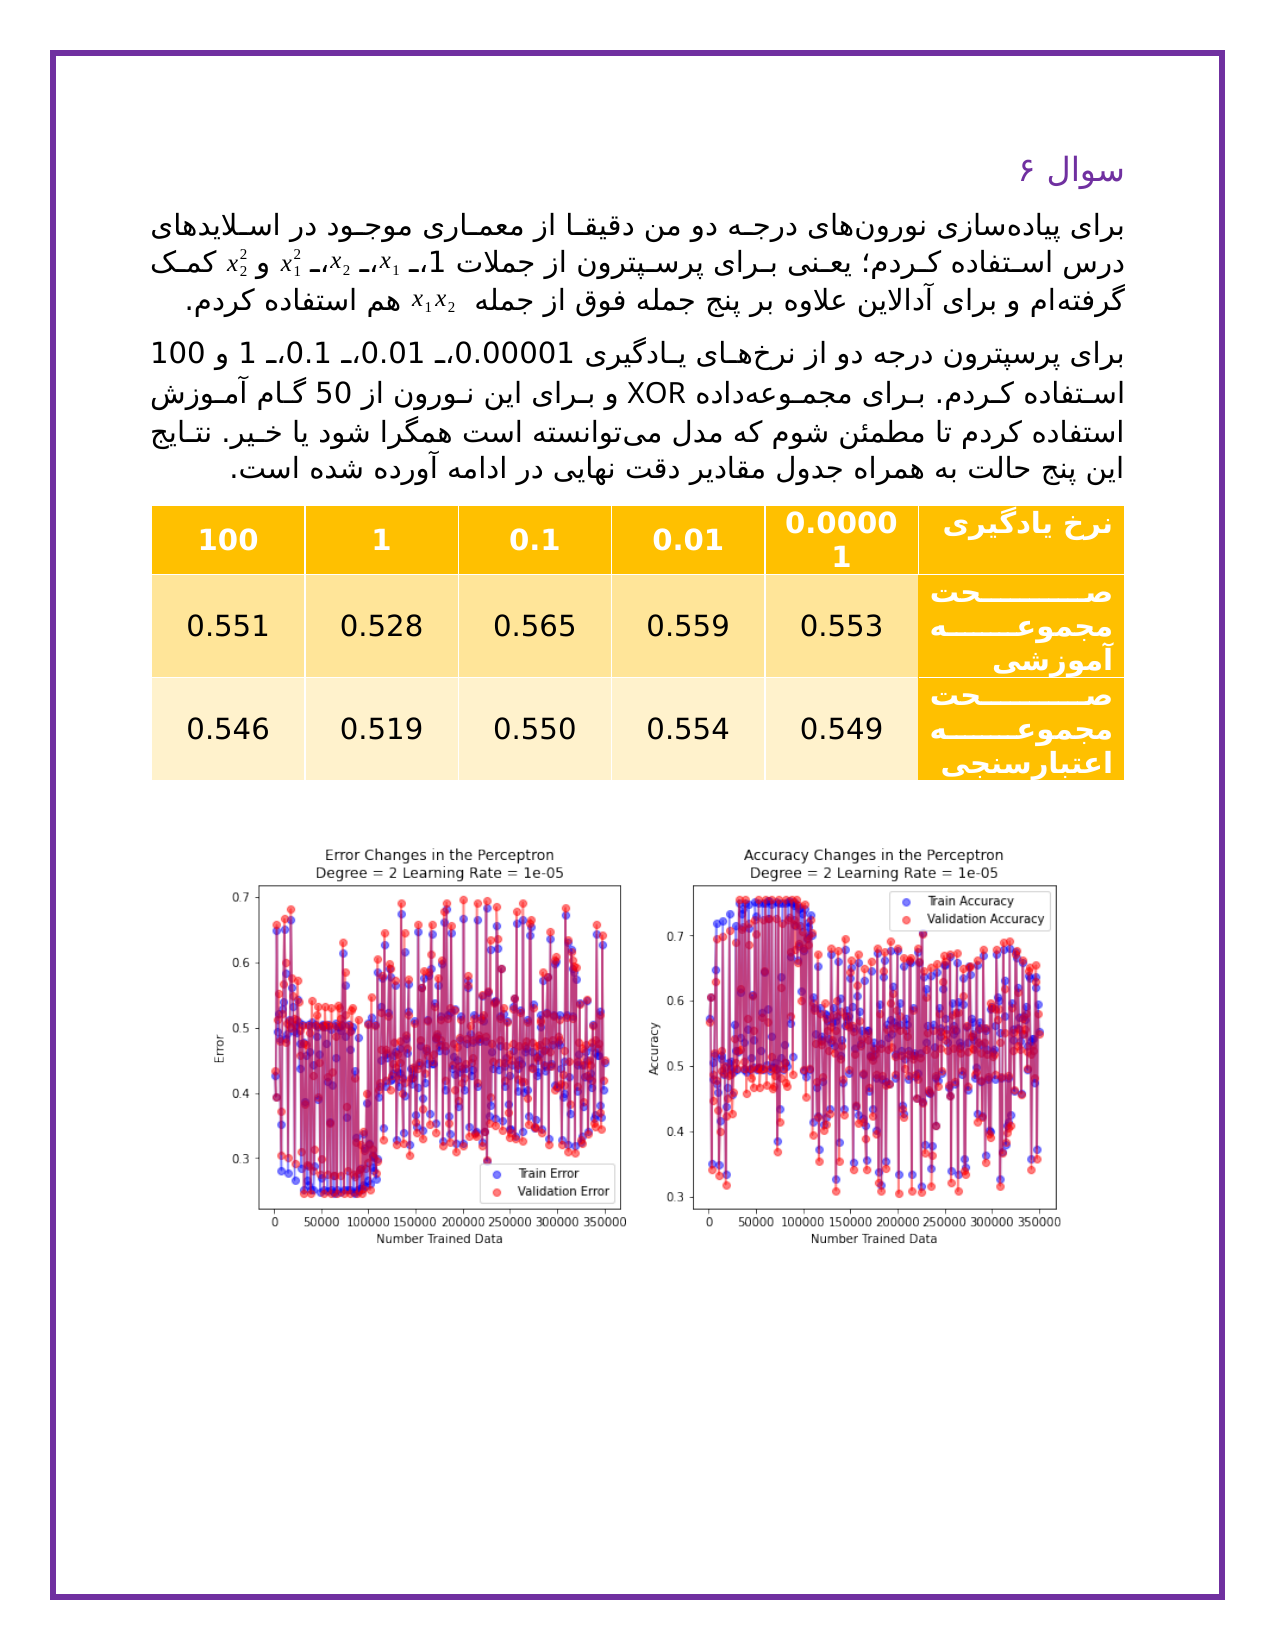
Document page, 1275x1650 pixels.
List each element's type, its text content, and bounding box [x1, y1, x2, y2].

table_header 1 [306, 506, 458, 574]
table_cell 0.549 [766, 677, 918, 780]
table_cell 0.546 [152, 678, 304, 780]
table_cell 0.519 [306, 678, 458, 780]
table_cell 0.528 [306, 575, 458, 677]
table_header 0.1 [459, 506, 611, 574]
table_cell صحت مجموعه آموزشی [918, 575, 1124, 677]
text برای پرسپترون درجه دو از نرخ‌های یادگیری 0.00001، 0.01، 0.1، 1 و 100 استفاده کردم. برای مجموعه‌داده XOR و برای این نورون از 50 گام آموزش استفاده کردم تا مطمئن شوم که مدل می‌توانسته است همگرا شود یا خیر. نتایج این پنج حالت به همراه جدول مقادیر دقت نهایی در ادامه آورده شده است. [150, 336, 1125, 486]
table_cell 0.551 [152, 575, 304, 677]
picture [206, 840, 1069, 1254]
table_header 100 [152, 506, 304, 574]
table_cell صحت مجموعه اعتبارسنجی [918, 677, 1124, 780]
table_cell 0.550 [459, 678, 611, 780]
table_header نرخ یادگیری [919, 506, 1124, 574]
table_cell 0.565 [459, 575, 611, 677]
table_cell 0.553 [766, 575, 918, 677]
text سوال ۶ [150, 150, 1125, 189]
table_header 0.01 [612, 506, 764, 574]
table_cell 0.559 [612, 575, 764, 677]
table_cell 0.554 [612, 678, 764, 780]
table_header 0.00001 [766, 506, 918, 574]
text برای پیاده‌سازی نورون‌های درجه دو من دقیقا از معماری موجود در اسلایدهای درس استفاده کردم؛ یعنی برای پرسپترون از جملات 1، ، ، و کمک گرفته‌ام و برای آدالاین علاوه بر پنج جمله فوق از جمله هم استفاده کردم. [150, 208, 1125, 317]
